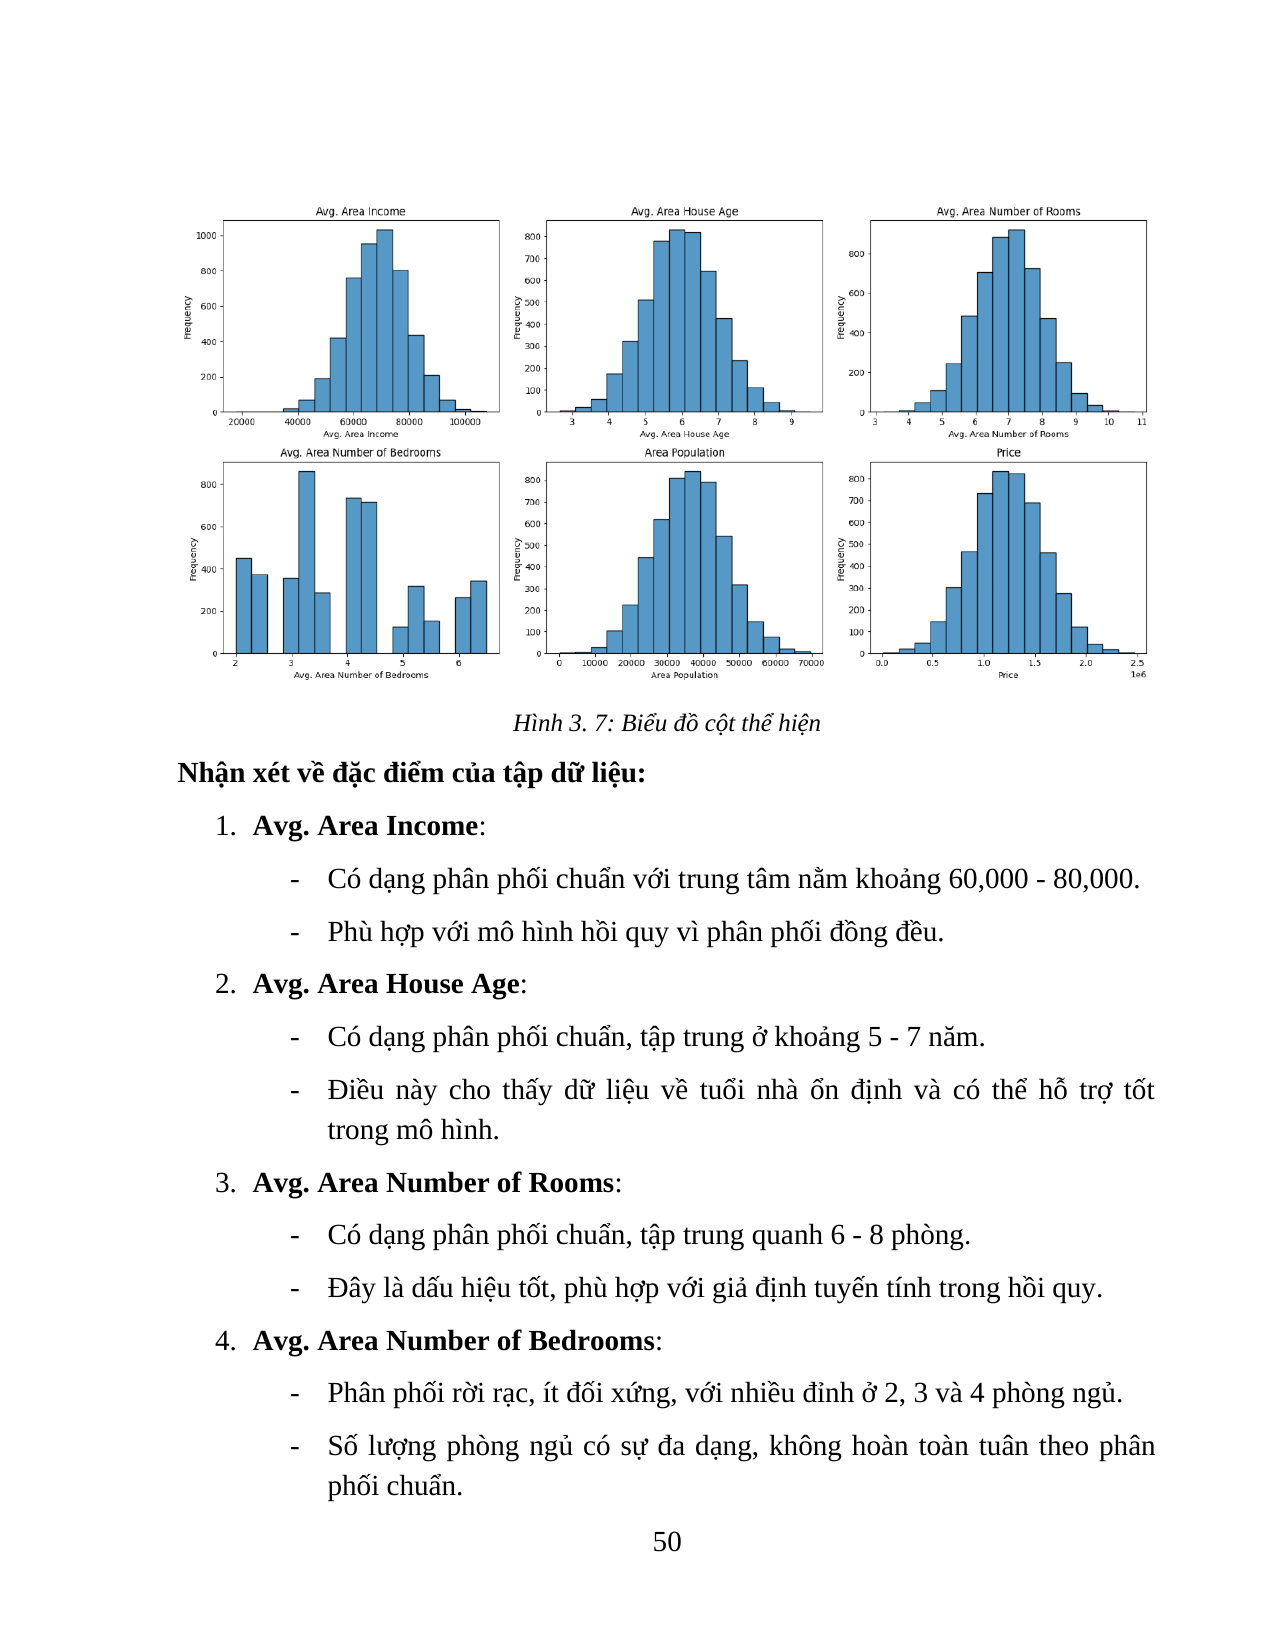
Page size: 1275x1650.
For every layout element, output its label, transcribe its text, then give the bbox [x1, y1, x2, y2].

list Số lượng phòng ngủ có sự đa dạng, không hoàn toàn tuân theo phân phối chuẩn. [290, 1428, 1157, 1502]
list Có dạng phân phối chuẩn, tập trung quanh 6 - 8 phòng. [290, 1217, 1157, 1251]
list Avg. Area Income: [215, 808, 1157, 842]
text Nhận xét về đặc điểm của tập dữ liệu: [177, 756, 1157, 789]
list Avg. Area Number of Rooms: [215, 1165, 1157, 1198]
list Có dạng phân phối chuẩn với trung tâm nằm khoảng 60,000 - 80,000. [290, 861, 1157, 894]
list Avg. Area Number of Bedrooms: [215, 1323, 1157, 1356]
list Phù hợp với mô hình hồi quy vì phân phối đồng đều. [290, 914, 1157, 947]
picture [177, 201, 1153, 684]
list Phân phối rời rạc, ít đối xứng, với nhiều đỉnh ở 2, 3 và 4 phòng ngủ. [290, 1376, 1157, 1409]
list Đây là dấu hiệu tốt, phù hợp với giả định tuyến tính trong hồi quy. [290, 1270, 1157, 1304]
list Có dạng phân phối chuẩn, tập trung ở khoảng 5 - 7 năm. [290, 1019, 1157, 1053]
list Điều này cho thấy dữ liệu về tuổi nhà ổn định và có thể hỗ trợ tốt trong mô hình. [290, 1072, 1157, 1146]
list Avg. Area House Age: [215, 966, 1157, 1000]
